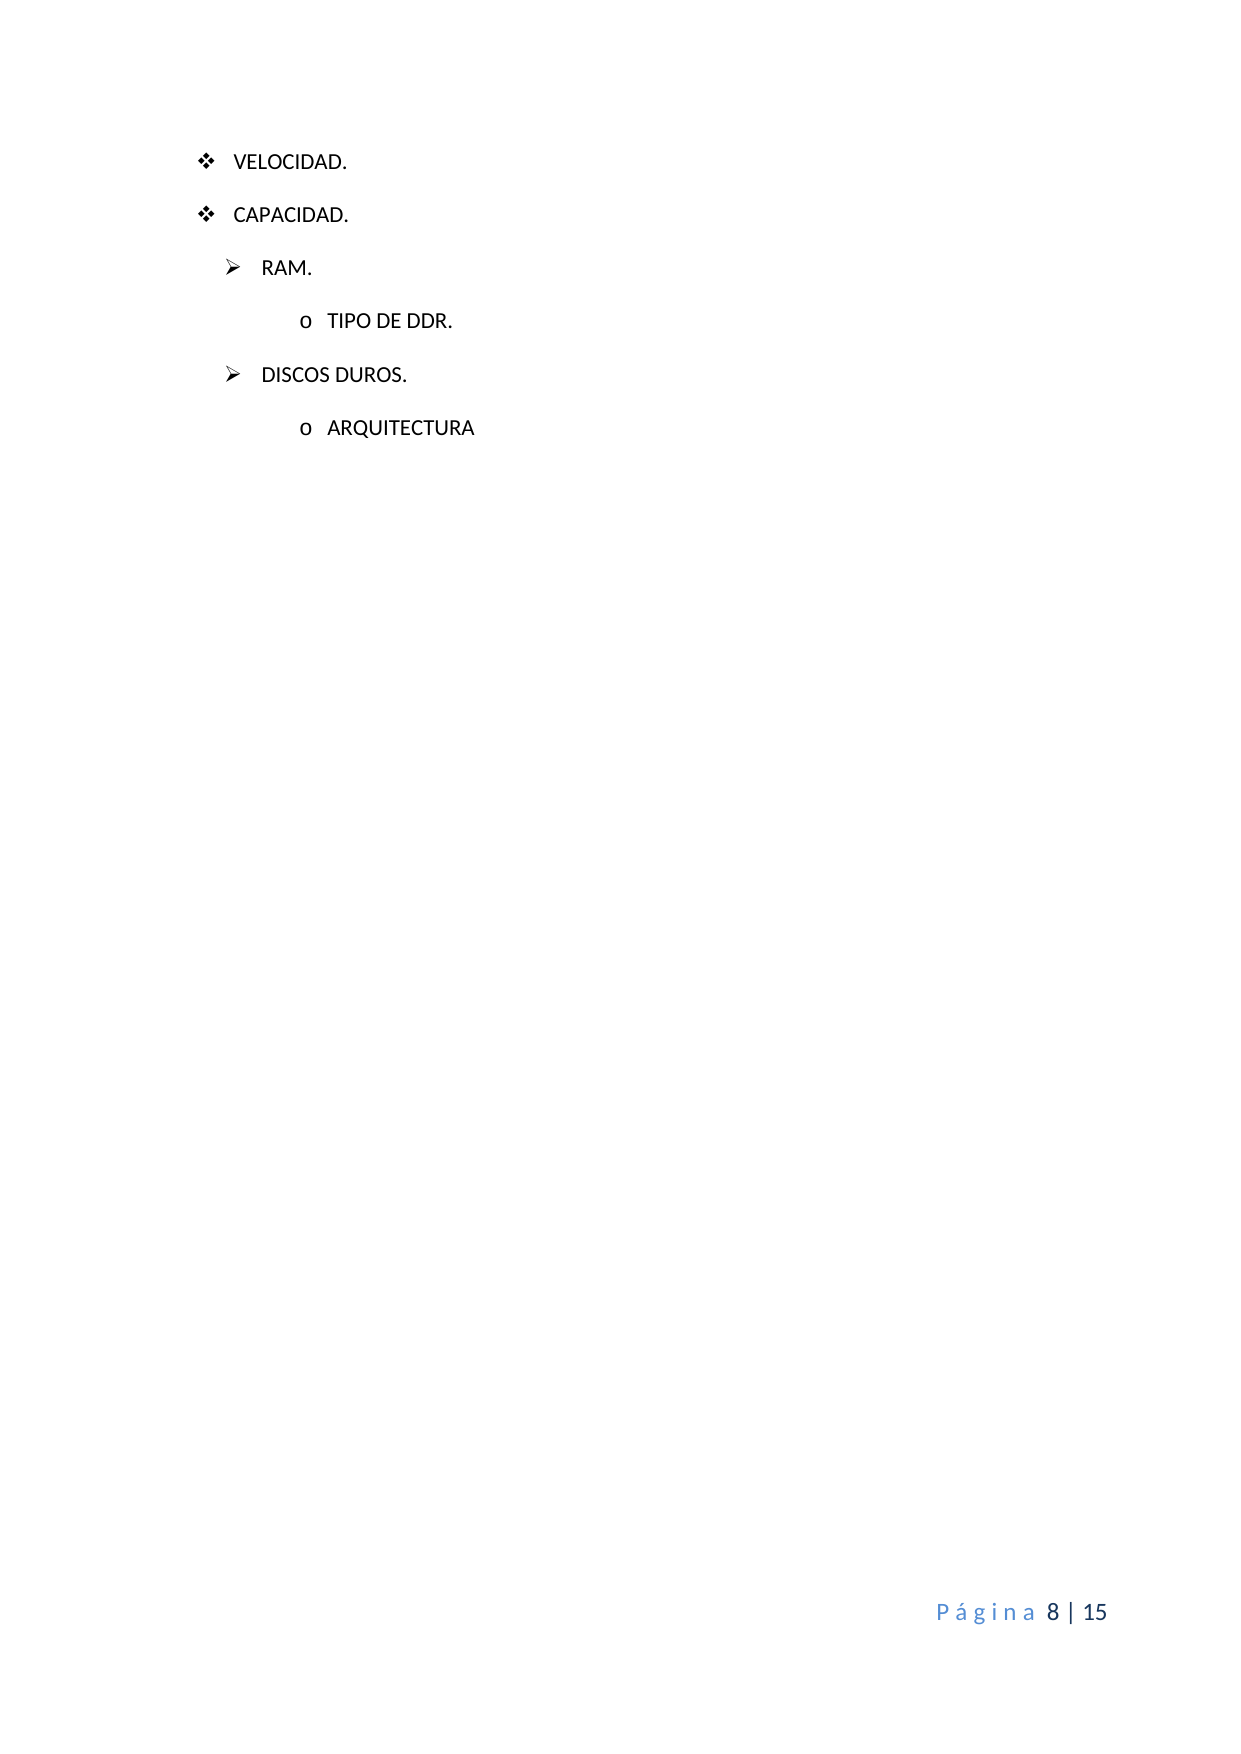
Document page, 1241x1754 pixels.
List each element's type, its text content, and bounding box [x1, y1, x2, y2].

list ARQUITECTURA [299, 413, 1134, 443]
list DISCOS DUROS. [224, 360, 1134, 388]
list VELOCIDAD. [196, 147, 1134, 175]
list RAM. [224, 253, 1134, 281]
list TIPO DE DDR. [299, 306, 1134, 335]
list CAPACIDAD. [196, 200, 1134, 228]
